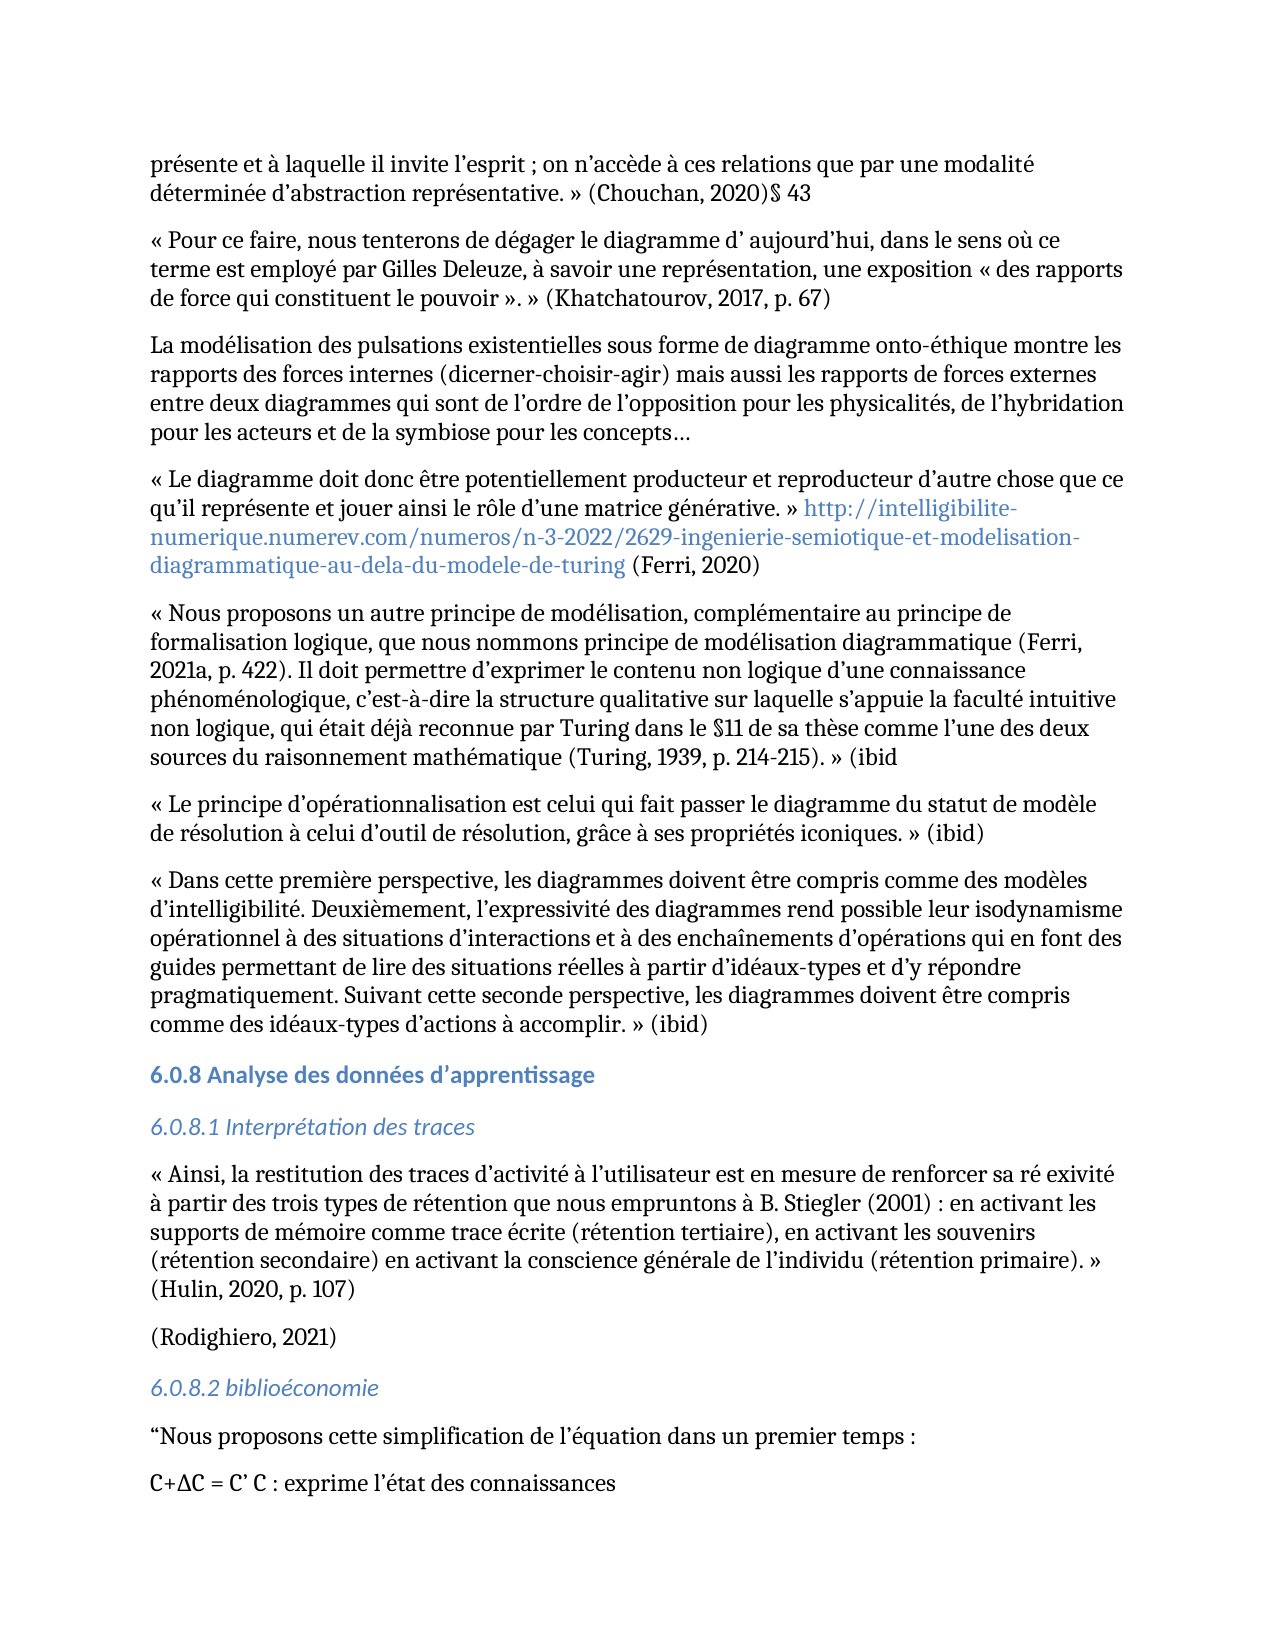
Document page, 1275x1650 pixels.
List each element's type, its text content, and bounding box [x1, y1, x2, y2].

text « Le diagramme doit donc être potentiellement producteur et reproducteur d’autre chose que ce qu’il représente et jouer ainsi le rôle d’une matrice générative. » http://intelligibilite-numerique.numerev.com/numeros/n-3-2022/2629-ingenierie-semiotique-et-modelisation-diagrammatique-au-dela-du-modele-de-turing (Ferri, 2020) [150, 465, 1125, 580]
text « Le principe d’opérationnalisation est celui qui fait passer le diagramme du statut de modèle de résolution à celui d’outil de résolution, grâce à ses propriétés iconiques. » (ibid) [150, 790, 1125, 847]
text C+∆C = C’ C : exprime l’état des connaissances [150, 1469, 1125, 1498]
subtitle 6.0.8 Analyse des données d’apprentissage [150, 1059, 1125, 1090]
text “Nous proposons cette simplification de l’équation dans un premier temps : [150, 1422, 1125, 1450]
text (Rodighiero, 2021) [150, 1323, 1125, 1351]
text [150, 150, 1125, 207]
text « Nous proposons un autre principe de modélisation, complémentaire au principe de formalisation logique, que nous nommons principe de modélisation diagrammatique (Ferri, 2021a, p. 422). Il doit permettre d’exprimer le contenu non logique d’une connaissance phénoménologique, c’est-à-dire la structure qualitative sur laquelle s’appuie la faculté intuitive non logique, qui était déjà reconnue par Turing dans le §11 de sa thèse comme l’une des deux sources du raisonnement mathématique (Turing, 1939, p. 214-215). » (ibid [150, 599, 1125, 771]
text « Dans cette première perspective, les diagrammes doivent être compris comme des modèles d’intelligibilité. Deuxièmement, l’expressivité des diagrammes rend possible leur isodynamisme opérationnel à des situations d’interactions et à des enchaînements d’opérations qui en font des guides permettant de lire des situations réelles à partir d’idéaux-types et d’y répondre pragmatiquement. Suivant cette seconde perspective, les diagrammes doivent être compris comme des idéaux-types d’actions à accomplir. » (ibid) [150, 866, 1125, 1039]
subtitle 6.0.8.2 biblioéconomie [150, 1372, 1125, 1403]
text La modélisation des pulsations existentielles sous forme de diagramme onto-éthique montre les rapports des forces internes (dicerner-choisir-agir) mais aussi les rapports de forces externes entre deux diagrammes qui sont de l’ordre de l’opposition pour les physicalités, de l’hybridation pour les acteurs et de la symbiose pour les concepts… [150, 331, 1125, 446]
text « Pour ce faire, nous tenterons de dégager le diagramme d’ aujourd’hui, dans le sens où ce terme est employé par Gilles Deleuze, à savoir une représentation, une exposition « des rapports de force qui constituent le pouvoir ». » (Khatchatourov, 2017, p. 67) [150, 226, 1125, 312]
subtitle 6.0.8.1 Interprétation des traces [150, 1111, 1125, 1141]
text « Ainsi, la restitution des traces d’activité à l’utilisateur est en mesure de renforcer sa ré exivité à partir des trois types de rétention que nous empruntons à B. Stiegler (2001) : en activant les supports de mémoire comme trace écrite (rétention tertiaire), en activant les souvenirs (rétention secondaire) en activant la conscience générale de l’individu (rétention primaire). » (Hulin, 2020, p. 107) [150, 1160, 1125, 1304]
